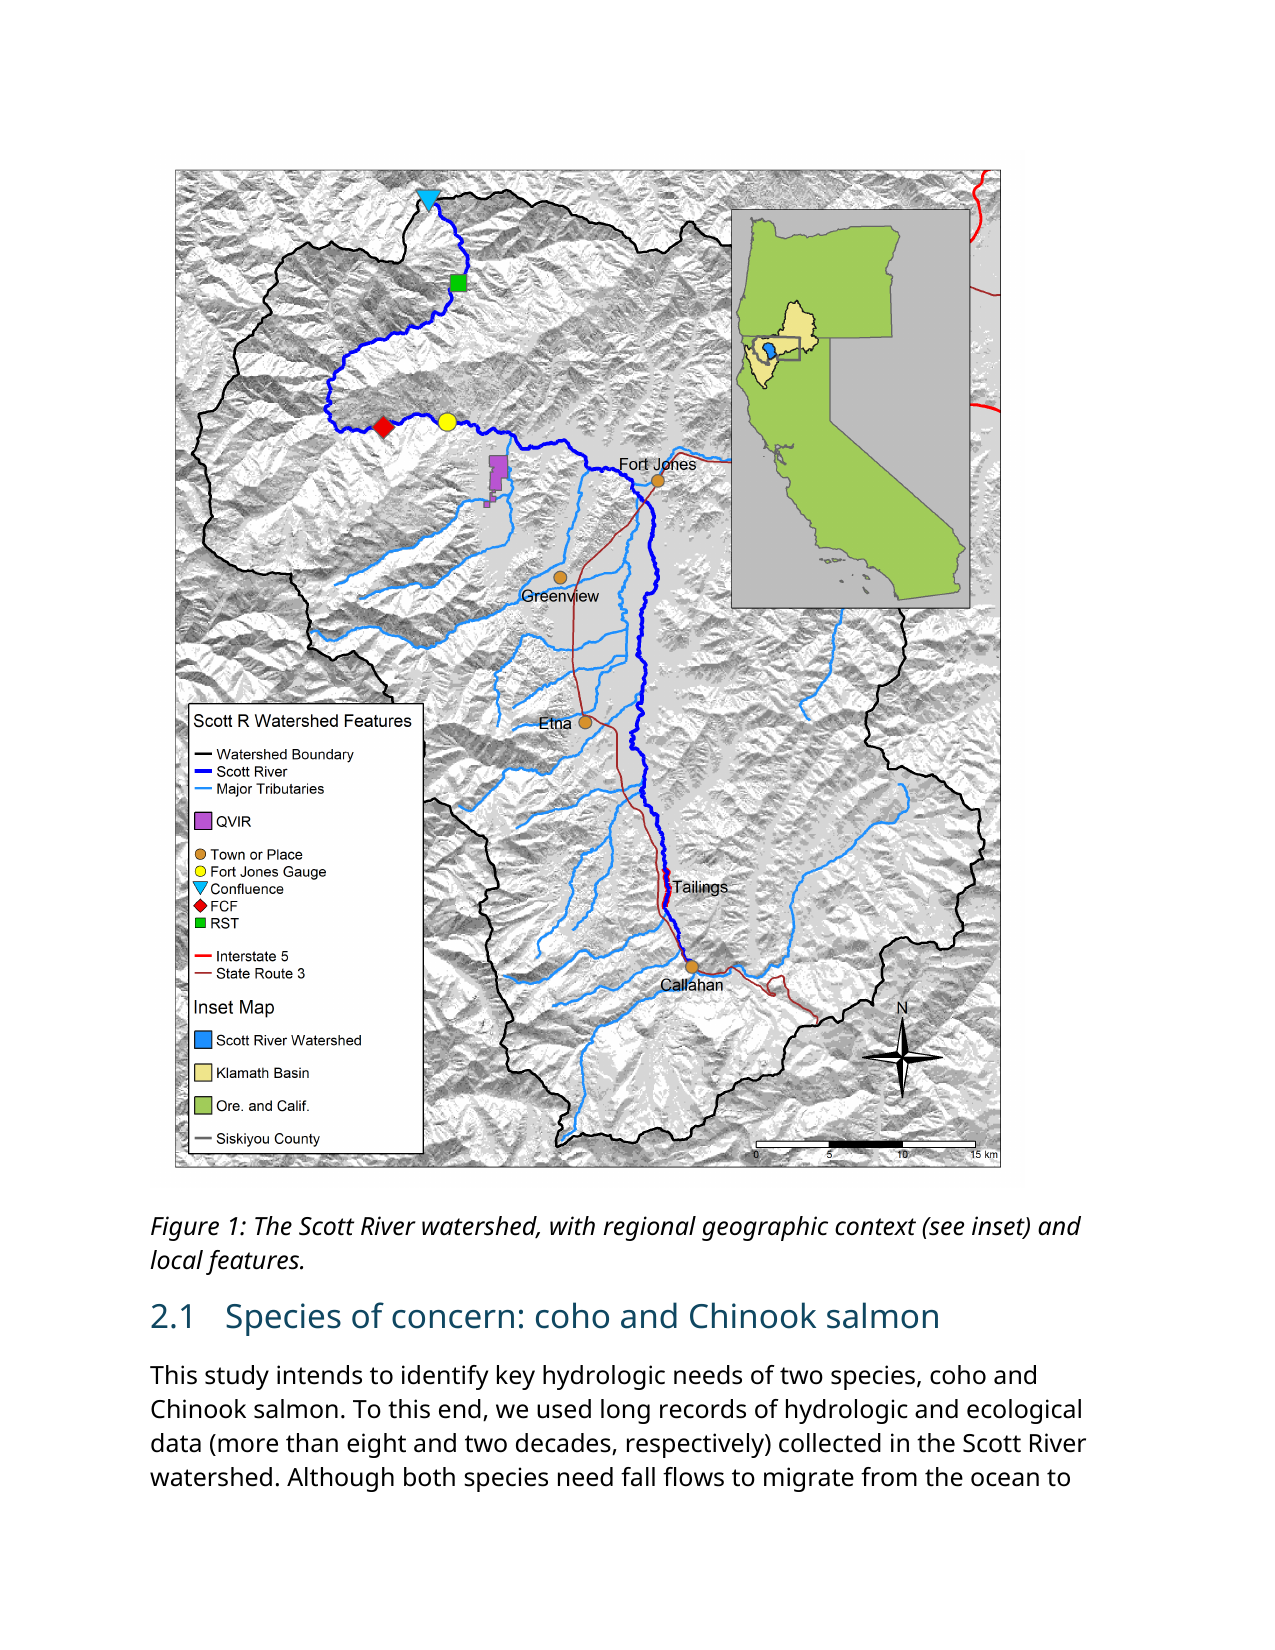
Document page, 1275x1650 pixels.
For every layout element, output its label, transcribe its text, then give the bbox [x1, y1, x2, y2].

subtitle 2.1 Species of concern: coho and Chinook salmon [150, 1293, 1125, 1338]
picture [150, 150, 1025, 1188]
text Figure 1: The Scott River watershed, with regional geographic context (see inset) and local features. [150, 1208, 1125, 1276]
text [150, 1357, 1125, 1493]
